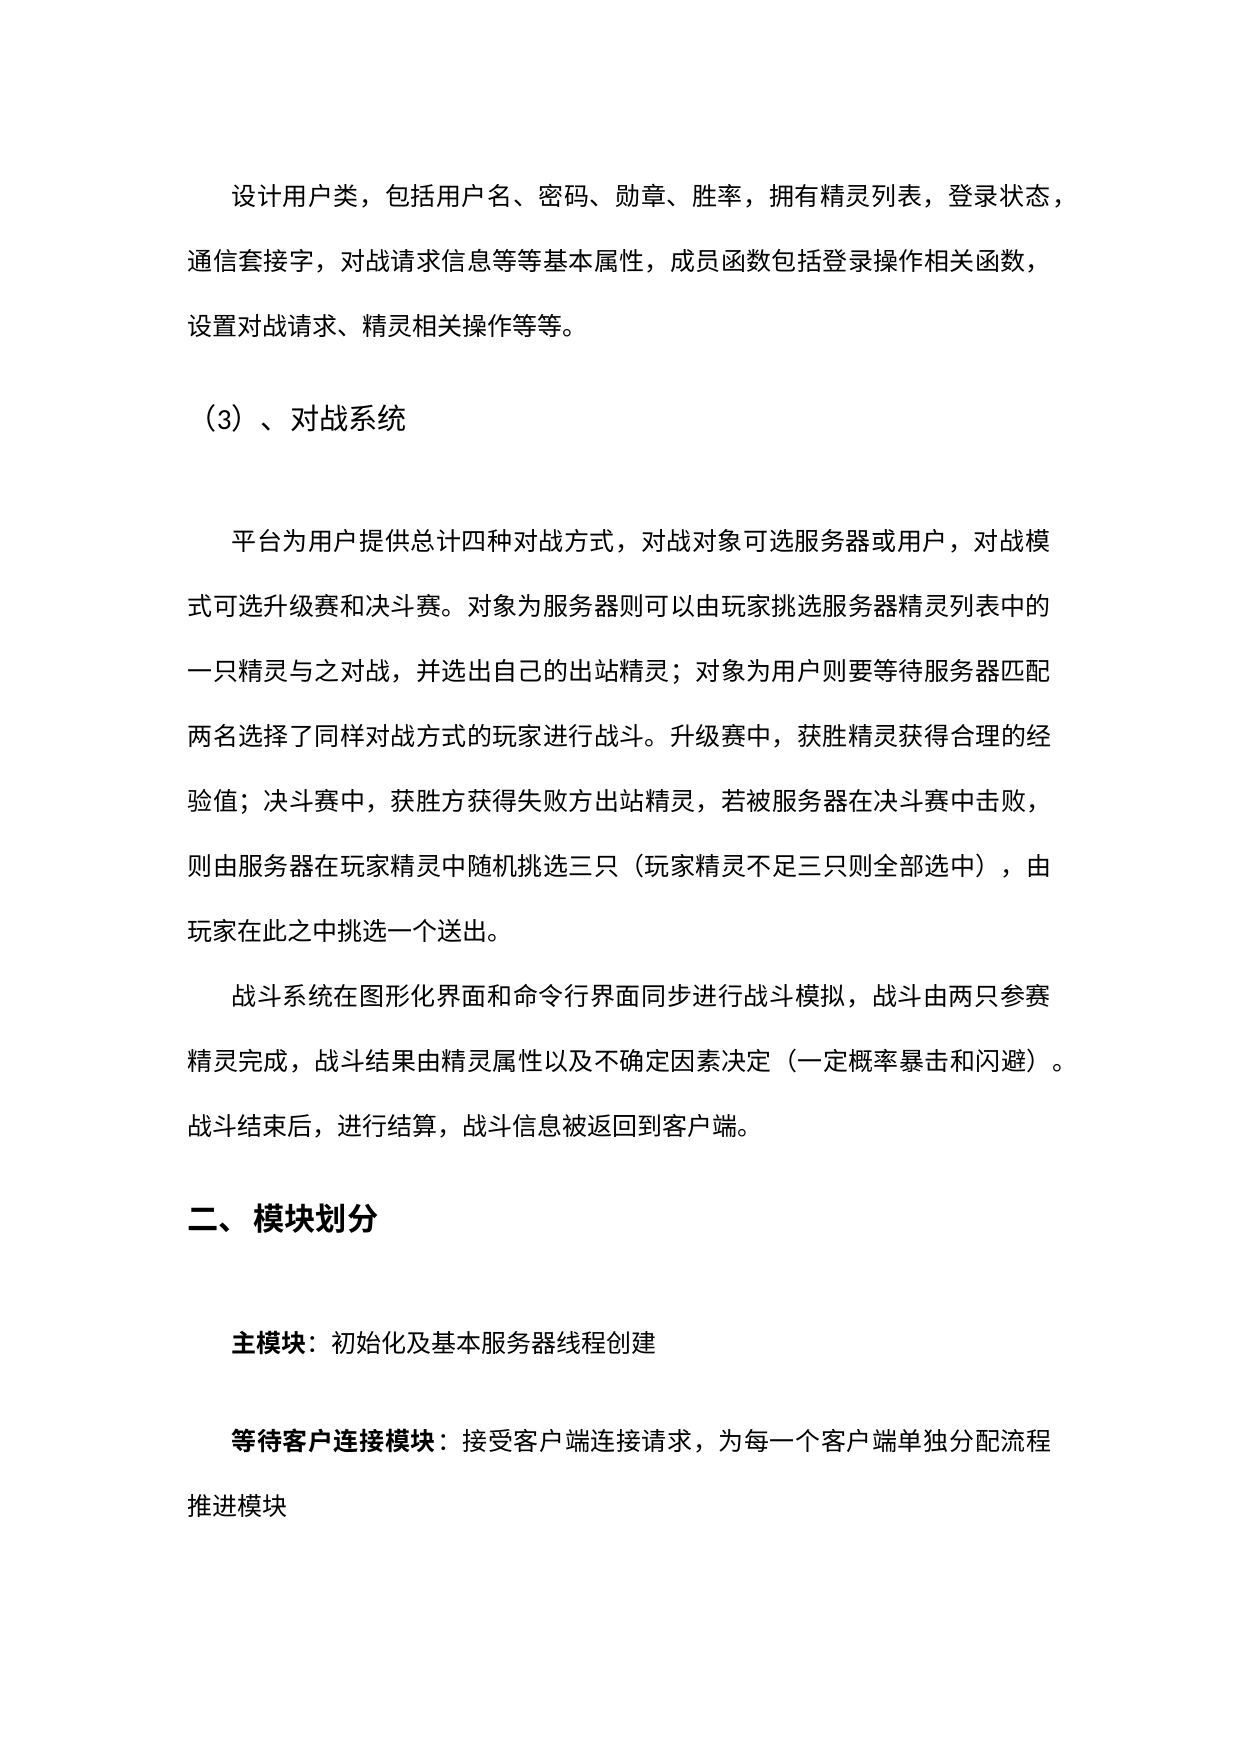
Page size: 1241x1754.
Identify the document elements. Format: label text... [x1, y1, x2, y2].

subtitle （3）、对战系统 [187, 384, 1053, 449]
subtitle 模块划分 [187, 1184, 1053, 1249]
text 设计用户类，包括用户名、密码、勋章、胜率，拥有精灵列表，登录状态，通信套接字，对战请求信息等等基本属性，成员函数包括登录操作相关函数，设置对战请求、精灵相关操作等等。 [187, 162, 1053, 357]
text 主模块：初始化及基本服务器线程创建 [187, 1309, 1053, 1374]
text 战斗系统在图形化界面和命令行界面同步进行战斗模拟，战斗由两只参赛精灵完成，战斗结果由精灵属性以及不确定因素决定（一定概率暴击和闪避）。战斗结束后，进行结算，战斗信息被返回到客户端。 [187, 962, 1053, 1157]
text 等待客户连接模块：接受客户端连接请求，为每一个客户端单独分配流程推进模块 [187, 1407, 1053, 1537]
text 平台为用户提供总计四种对战方式，对战对象可选服务器或用户，对战模式可选升级赛和决斗赛。对象为服务器则可以由玩家挑选服务器精灵列表中的一只精灵与之对战，并选出自己的出站精灵；对象为用户则要等待服务器匹配两名选择了同样对战方式的玩家进行战斗。升级赛中，获胜精灵获得合理的经验值；决斗赛中，获胜方获得失败方出站精灵，若被服务器在决斗赛中击败，则由服务器在玩家精灵中随机挑选三只（玩家精灵不足三只则全部选中），由玩家在此之中挑选一个送出。 [187, 507, 1053, 962]
